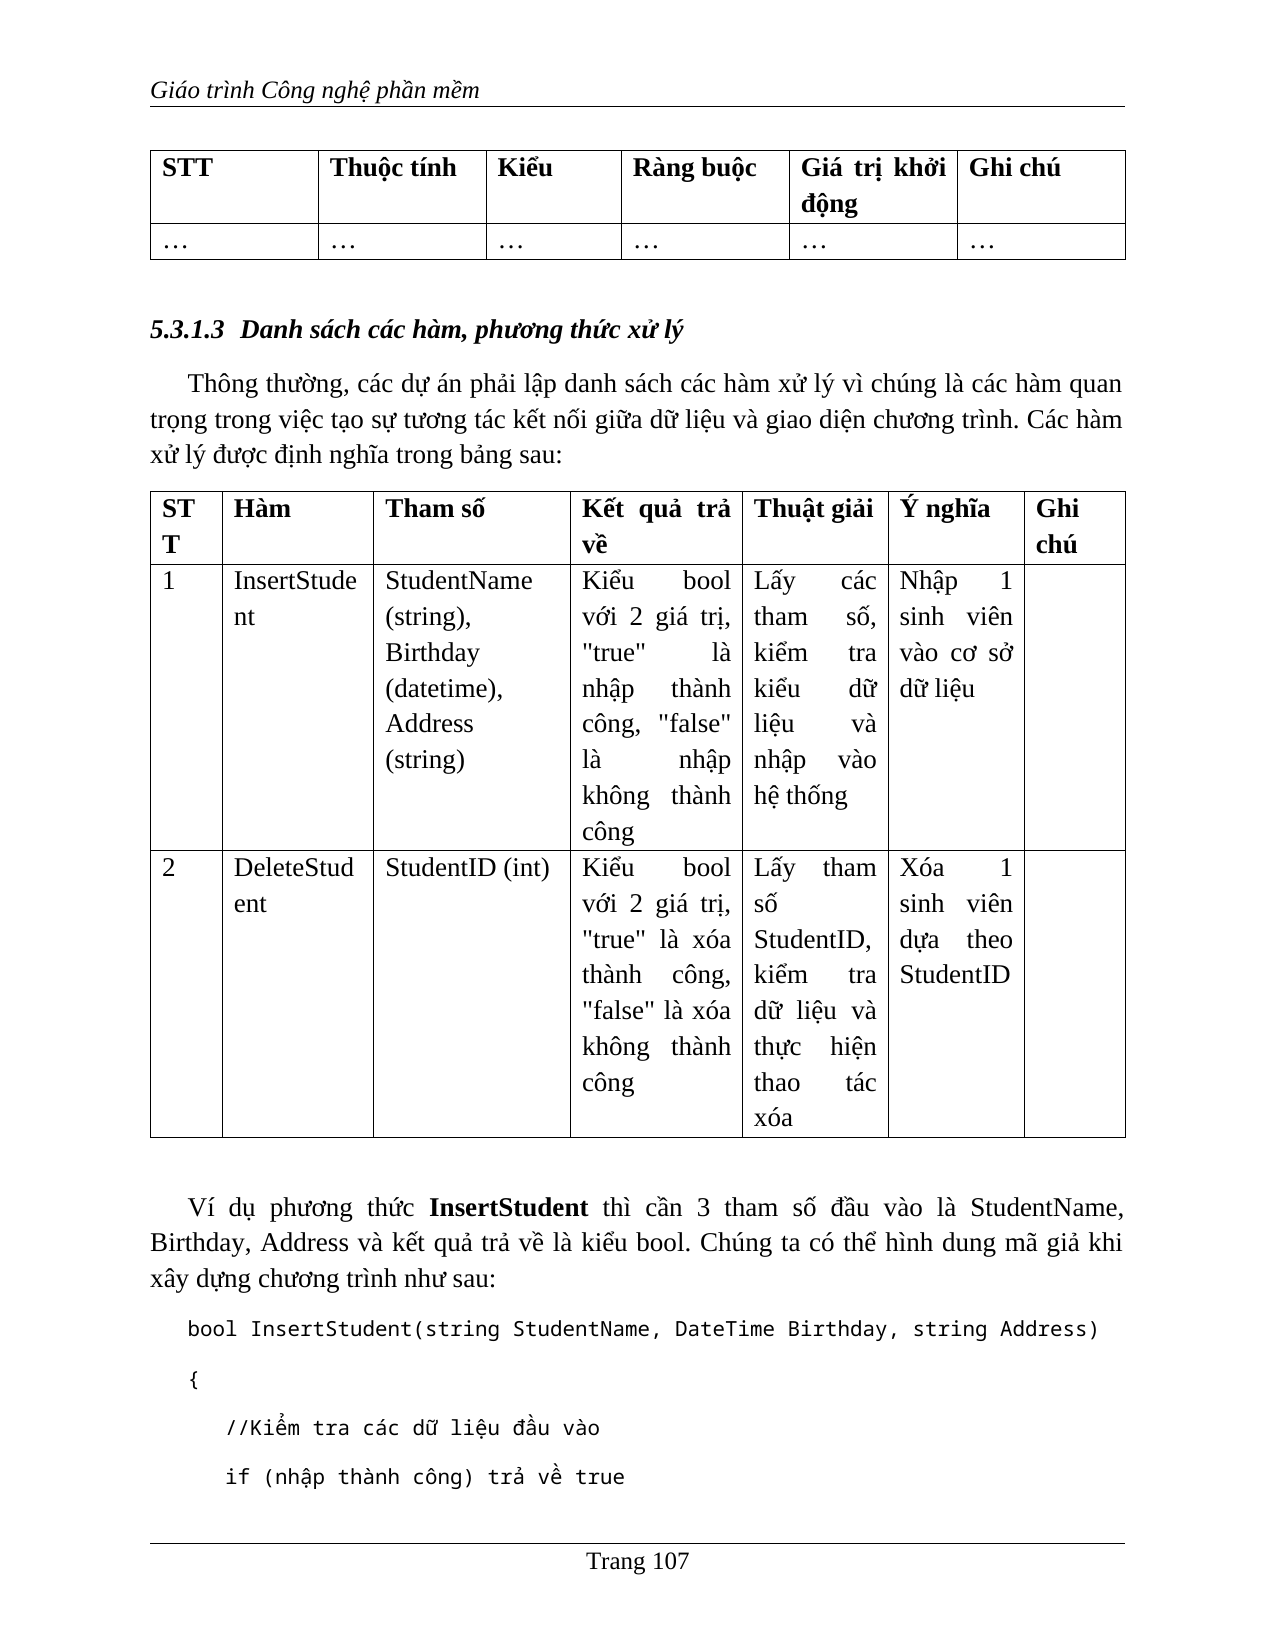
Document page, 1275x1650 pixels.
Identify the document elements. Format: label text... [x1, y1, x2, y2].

text if (nhập thành công) trả về true [150, 1462, 1125, 1491]
table_header Kết quả trả về [571, 492, 742, 563]
table_cell [1025, 565, 1125, 850]
table_header Thuật giải [743, 492, 888, 563]
table_header Kiểu [487, 151, 621, 222]
text Ví dụ phương thức InsertStudent thì cần 3 tham số đầu vào là StudentName, Birthday, Address và kết quả trả về là kiểu bool. Chúng ta có thể hình dung mã giả khi xây dựng chương trình như sau: [150, 1191, 1125, 1293]
subtitle Danh sách các hàm, phương thức xử lý [150, 313, 1125, 344]
table_cell Xóa 1 sinh viên dựa theo StudentID [889, 851, 1024, 1137]
table_cell Kiểu bool với 2 giá trị, "true" là xóa thành công, "false" là xóa không thành công [571, 851, 742, 1137]
text { [150, 1364, 1125, 1392]
table_header Ý nghĩa [889, 492, 1024, 563]
table_header Tham số [374, 492, 570, 563]
table_header Thuộc tính [319, 151, 486, 222]
table_cell 1 [151, 565, 222, 850]
table_header STT [151, 492, 222, 563]
table_cell StudentID (int) [374, 851, 570, 1137]
text Thông thường, các dự án phải lập danh sách các hàm xử lý vì chúng là các hàm quan trọng trong việc tạo sự tương tác kết nối giữa dữ liệu và giao diện chương trình. Các hàm xử lý được định nghĩa trong bảng sau: [150, 367, 1125, 470]
table_cell [1025, 851, 1125, 1137]
text //Kiểm tra các dữ liệu đầu vào [150, 1413, 1125, 1441]
table_header STT [151, 151, 318, 222]
table_header Giá trị khởi động [790, 151, 957, 222]
table_cell InsertStudent [223, 565, 373, 850]
table_header Ràng buộc [622, 151, 789, 222]
table_cell Nhập 1 sinh viên vào cơ sở dữ liệu [889, 565, 1024, 850]
text bool InsertStudent(string StudentName, DateTime Birthday, string Address) [150, 1314, 1125, 1343]
table_cell Kiểu bool với 2 giá trị, "true" là nhập thành công, "false" là nhập không thành công [571, 565, 742, 850]
table_header Ghi chú [1025, 492, 1125, 563]
table_cell … [487, 224, 621, 259]
table_cell … [790, 224, 957, 259]
table_cell … [958, 224, 1125, 259]
table_cell StudentName (string), Birthday (datetime), Address (string) [374, 565, 570, 850]
table_cell … [622, 224, 789, 259]
table_header Hàm [223, 492, 373, 563]
table_cell 2 [151, 851, 222, 1137]
table_cell … [319, 224, 486, 259]
table_cell … [151, 224, 318, 259]
table_cell Lấy tham số StudentID, kiểm tra dữ liệu và thực hiện thao tác xóa [743, 851, 888, 1137]
table_cell DeleteStudent [223, 851, 373, 1137]
table_header Ghi chú [958, 151, 1125, 222]
table_cell Lấy các tham số, kiểm tra kiểu dữ liệu và nhập vào hệ thống [743, 565, 888, 850]
